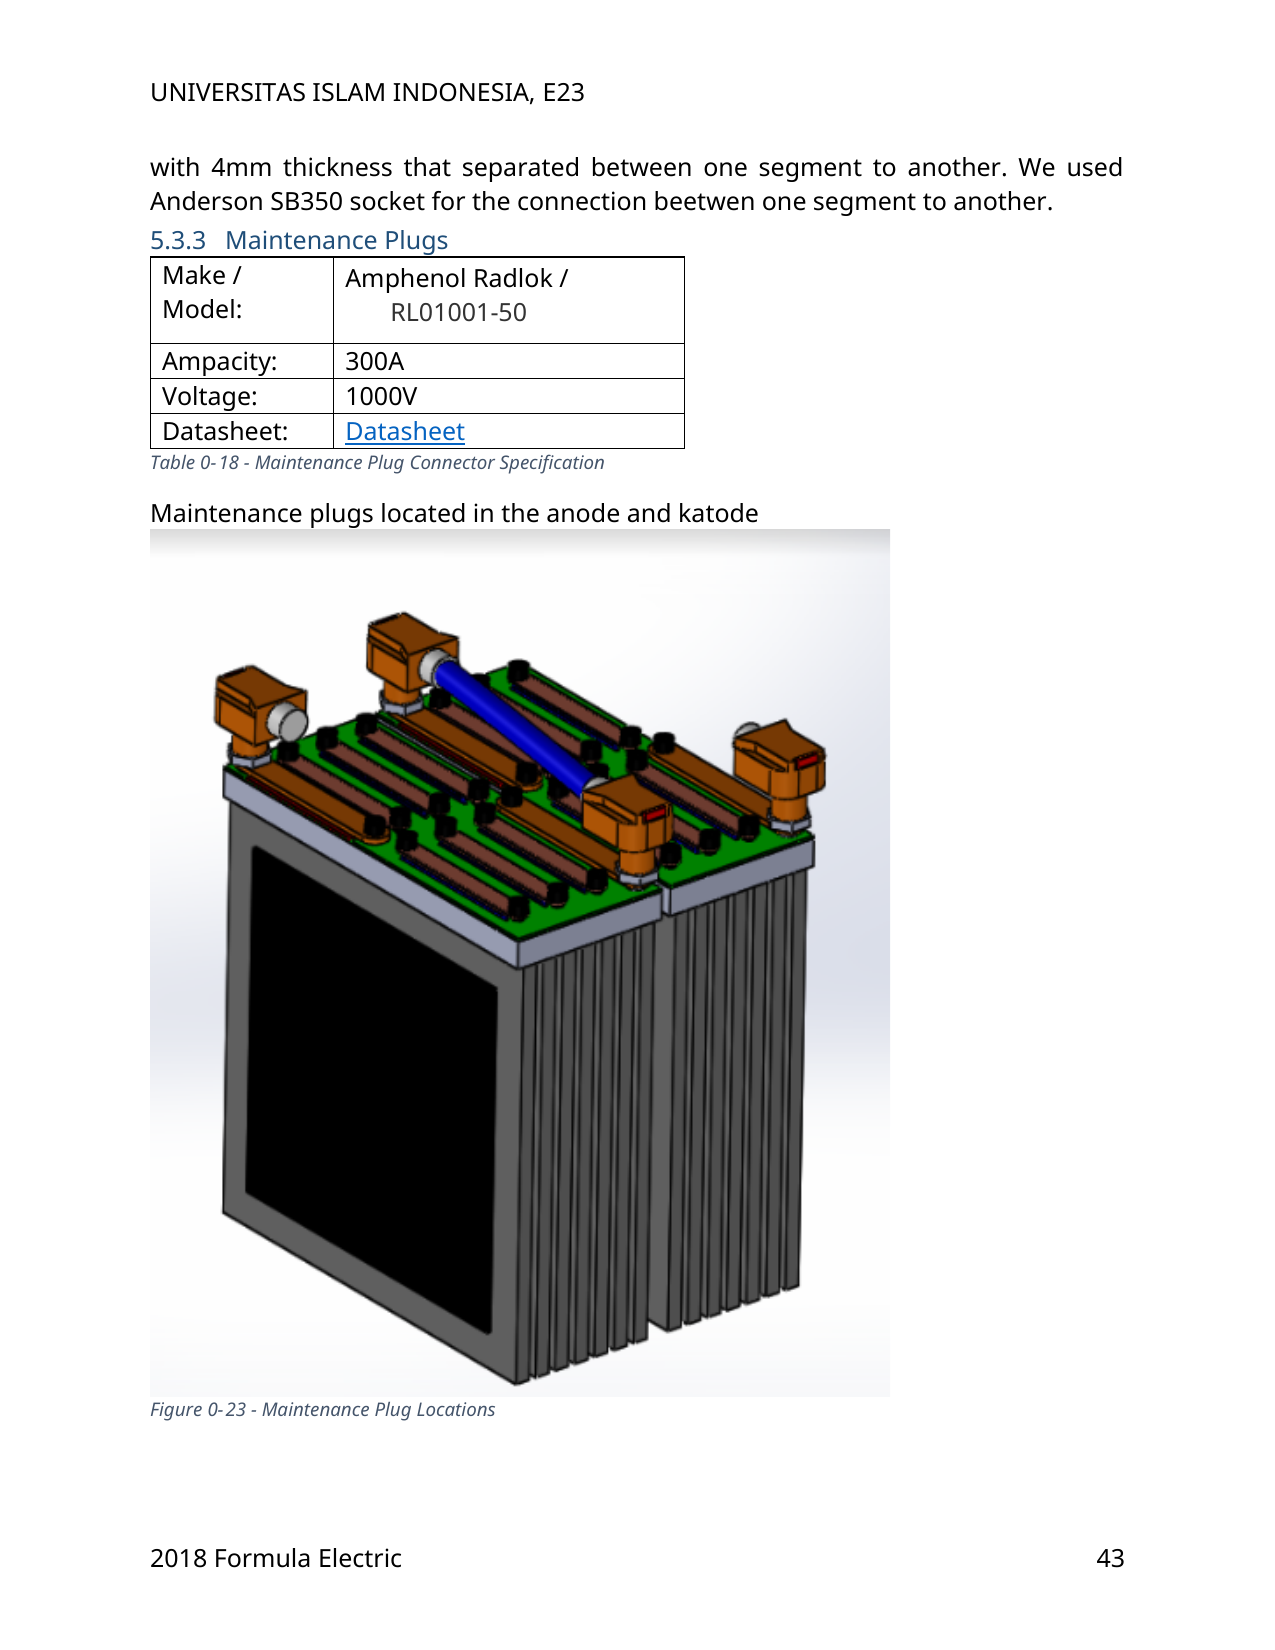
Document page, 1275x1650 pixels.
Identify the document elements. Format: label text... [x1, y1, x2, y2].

table_header Make / Model: [151, 258, 333, 343]
table_cell Datasheet [334, 414, 684, 448]
subtitle Maintenance Plugs [150, 222, 1125, 256]
table_cell 300A [334, 344, 684, 378]
table_cell Datasheet: [151, 414, 333, 448]
table_header Amphenol Radlok / RL01001-50 [334, 258, 684, 343]
table_cell Voltage: [151, 379, 333, 413]
table_cell Ampacity: [151, 344, 333, 378]
table_cell 1000V [334, 379, 684, 413]
text Maintenance plugs located in the anode and katode [150, 495, 1125, 529]
picture [150, 529, 891, 1397]
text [150, 150, 1125, 218]
